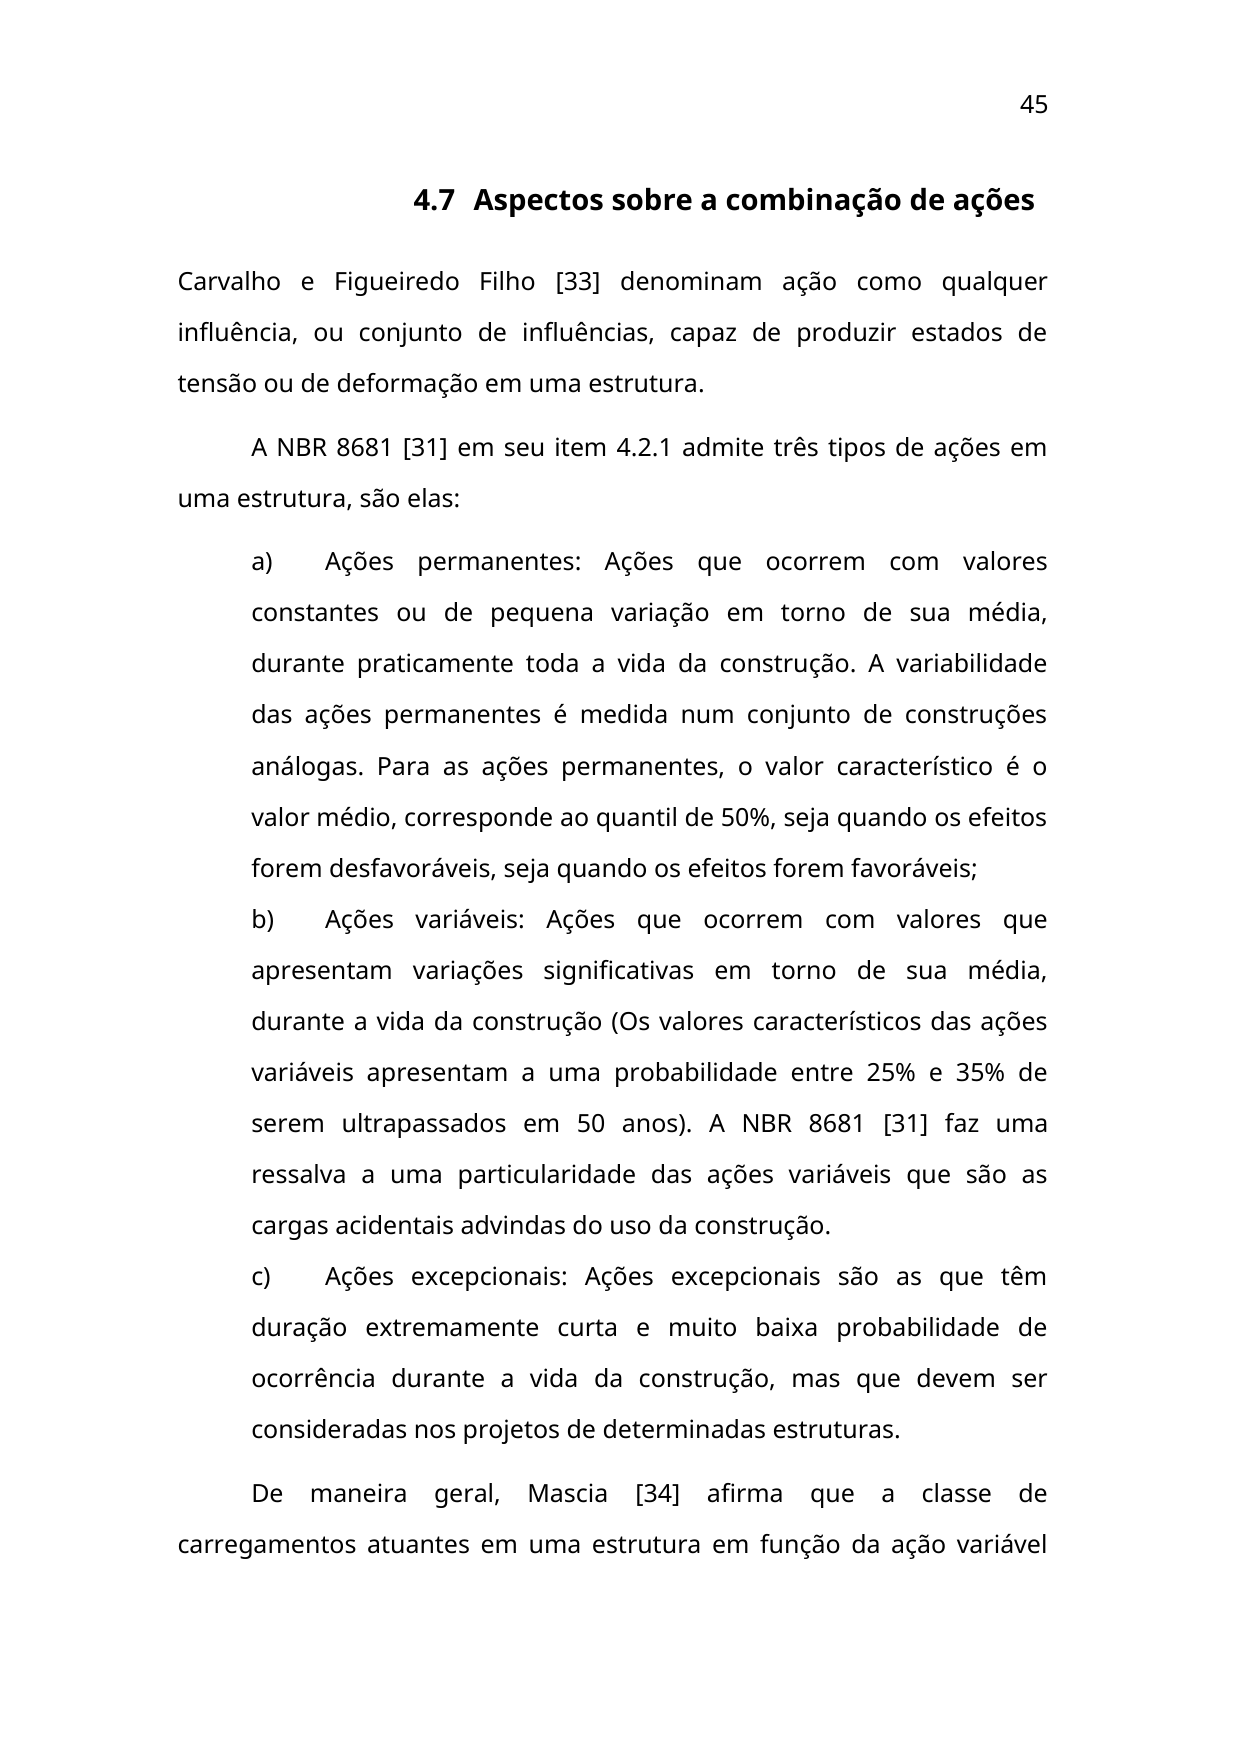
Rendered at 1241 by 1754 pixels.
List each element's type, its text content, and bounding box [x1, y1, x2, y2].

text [177, 1475, 1048, 1560]
list Ações variáveis: Ações que ocorrem com valores que apresentam variações significativas em torno de sua média, durante a vida da construção (Os valores característicos das ações variáveis apresentam a uma probabilidade entre 25% e 35% de serem ultrapassados em 50 anos). A NBR 8681 [31] faz uma ressalva a uma particularidade das ações variáveis que são as cargas acidentais advindas do uso da construção. [251, 901, 1048, 1242]
text A NBR 8681 [31] em seu item 4.2.1 admite três tipos de ações em uma estrutura, são elas: [177, 429, 1048, 514]
list Ações excepcionais: Ações excepcionais são as que têm duração extremamente curta e muito baixa probabilidade de ocorrência durante a vida da construção, mas que devem ser consideradas nos projetos de determinadas estruturas. [251, 1259, 1048, 1446]
list Ações permanentes: Ações que ocorrem com valores constantes ou de pequena variação em torno de sua média, durante praticamente toda a vida da construção. A variabilidade das ações permanentes é medida num conjunto de construções análogas. Para as ações permanentes, o valor característico é o valor médio, corresponde ao quantil de 50%, seja quando os efeitos forem desfavoráveis, seja quando os efeitos forem favoráveis; [251, 544, 1048, 884]
subtitle Aspectos sobre a combinação de ações [413, 179, 1048, 219]
text Carvalho e Figueiredo Filho [33] denominam ação como qualquer influência, ou conjunto de influências, capaz de produzir estados de tensão ou de deformação em uma estrutura. [177, 264, 1048, 400]
